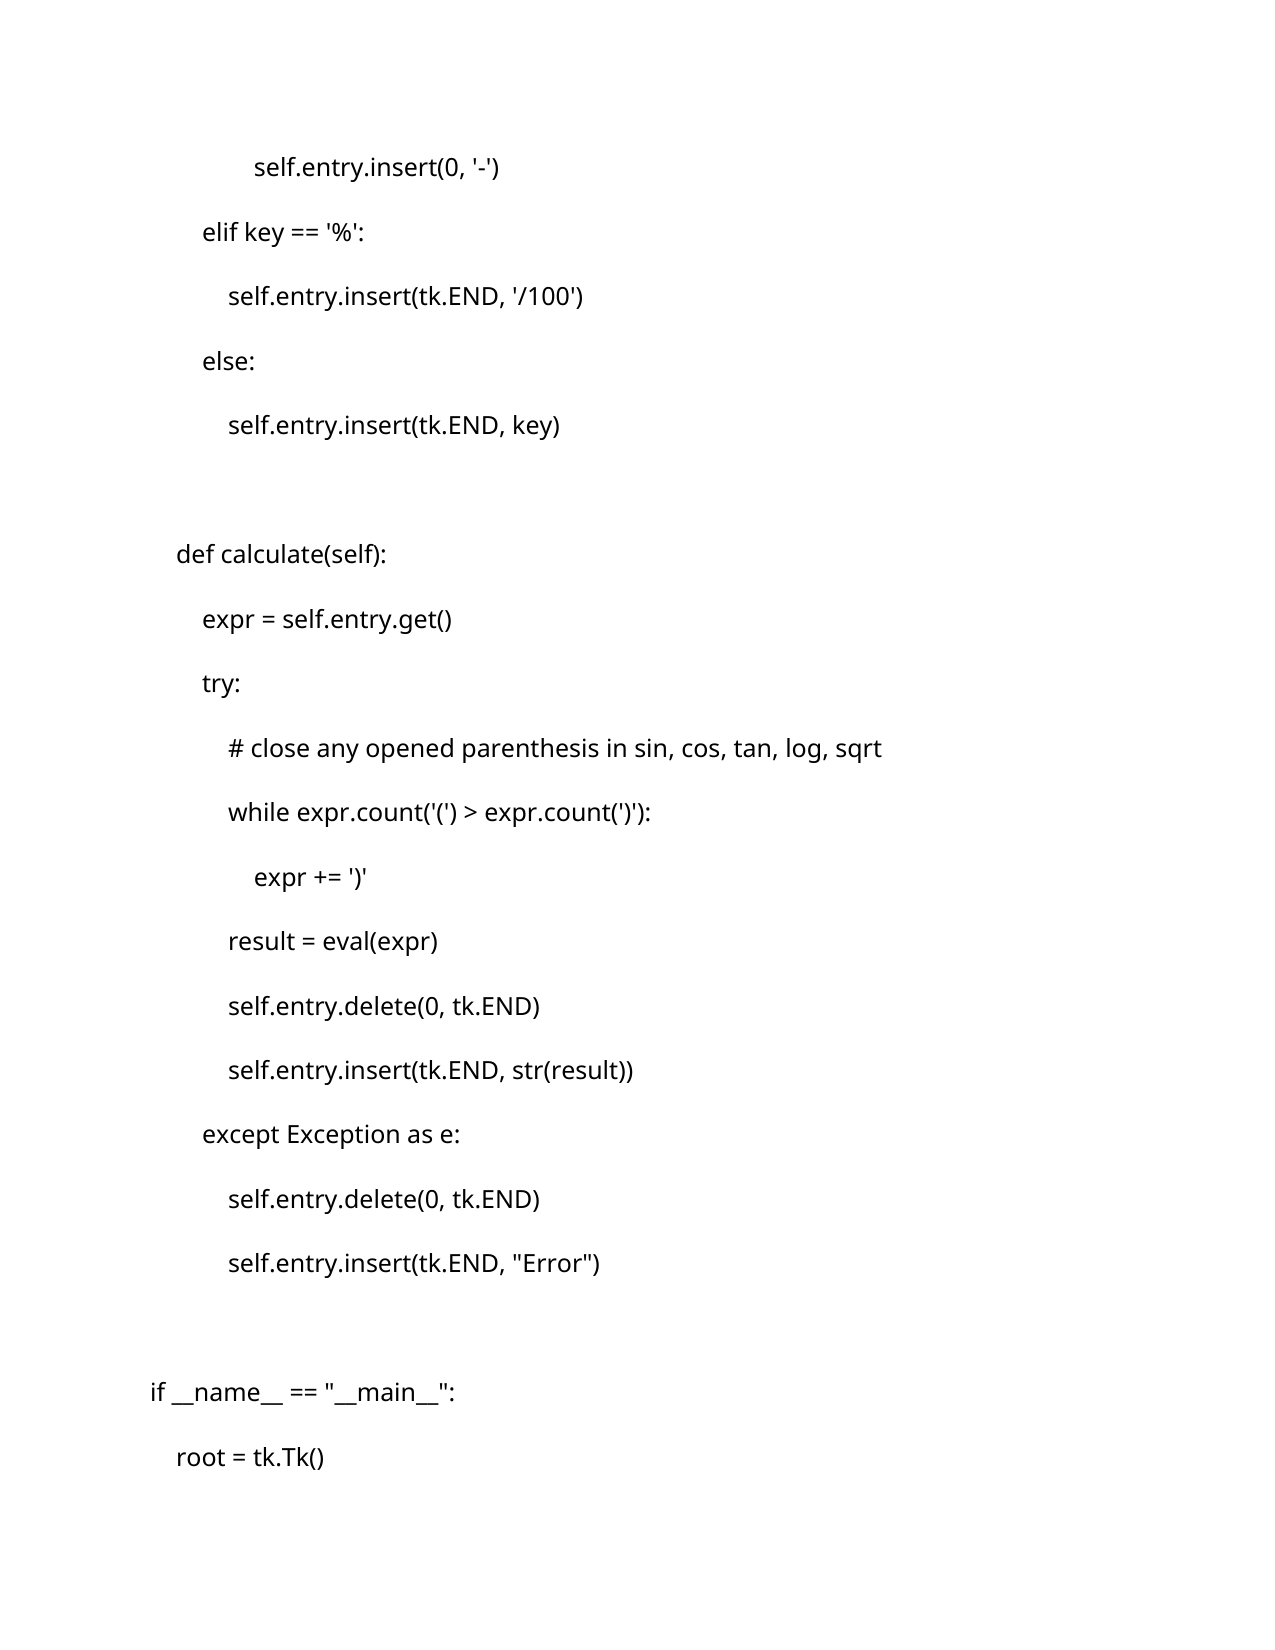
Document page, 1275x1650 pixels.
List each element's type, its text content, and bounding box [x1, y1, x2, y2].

text self.entry.insert(tk.END, '/100') [150, 279, 1125, 313]
text self.entry.delete(0, tk.END) [150, 988, 1125, 1022]
text def calculate(self): [150, 537, 1125, 571]
text expr = self.entry.get() [150, 601, 1125, 635]
text expr += ')' [150, 859, 1125, 893]
text self.entry.insert(tk.END, key) [150, 408, 1125, 442]
text self.entry.insert(0, '-') [150, 150, 1125, 184]
text root = tk.Tk() [150, 1439, 1125, 1474]
text result = eval(expr) [150, 924, 1125, 958]
text if __name__ == "__main__": [150, 1375, 1125, 1409]
text elif key == '%': [150, 214, 1125, 248]
text except Exception as e: [150, 1117, 1125, 1151]
text self.entry.insert(tk.END, str(result)) [150, 1053, 1125, 1087]
text try: [150, 666, 1125, 700]
text self.entry.insert(tk.END, "Error") [150, 1246, 1125, 1280]
text self.entry.delete(0, tk.END) [150, 1182, 1125, 1216]
text while expr.count('(') > expr.count(')'): [150, 795, 1125, 829]
text # close any opened parenthesis in sin, cos, tan, log, sqrt [150, 730, 1125, 764]
text else: [150, 343, 1125, 377]
